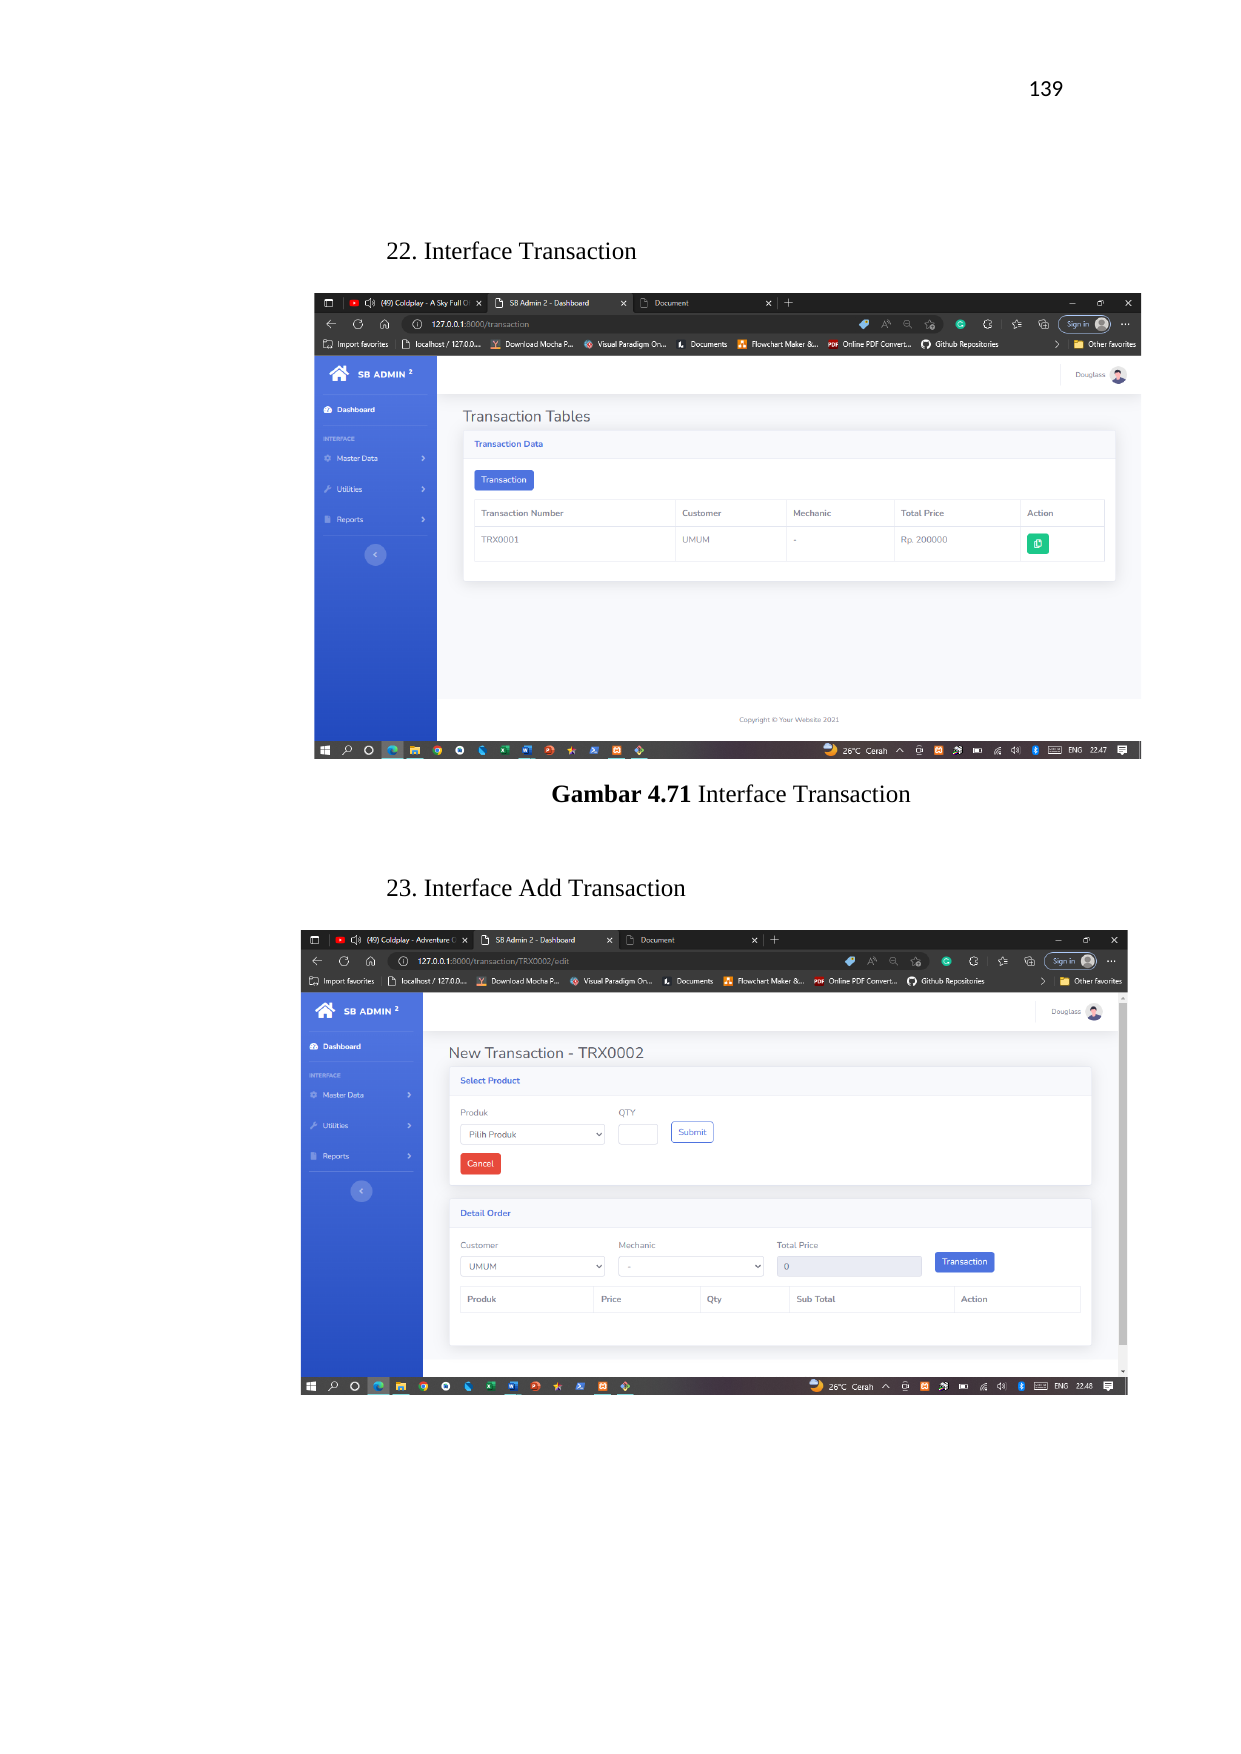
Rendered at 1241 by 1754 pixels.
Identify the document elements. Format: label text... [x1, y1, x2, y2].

list Interface Transaction [386, 236, 1063, 265]
picture [314, 293, 1142, 759]
list Interface Add Transaction [386, 873, 1063, 902]
picture [300, 930, 1128, 1395]
